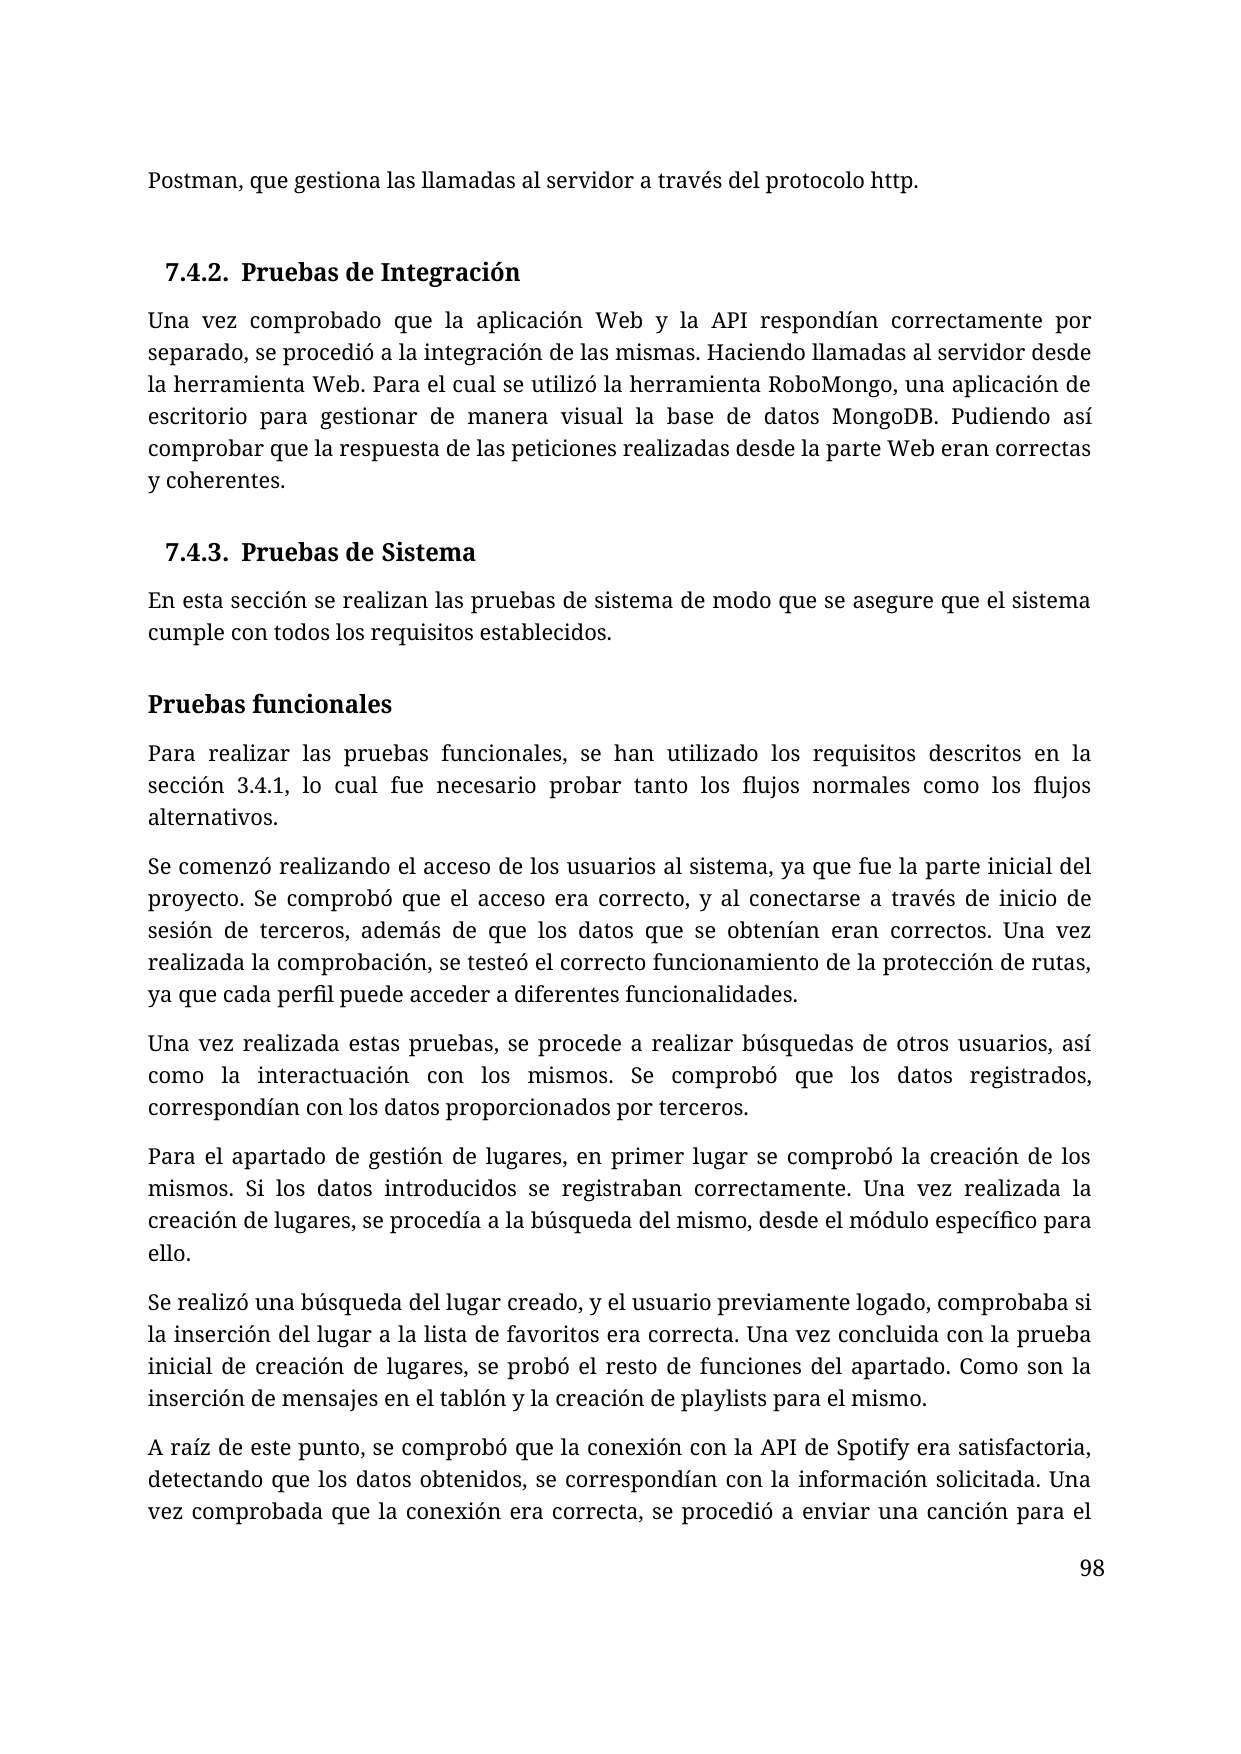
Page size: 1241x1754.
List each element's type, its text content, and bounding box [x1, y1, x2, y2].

text Para realizar las pruebas funcionales, se han utilizado los requisitos descritos en la sección 3.4.1, lo cual fue necesario probar tanto los flujos normales como los flujos alternativos. [148, 738, 1093, 832]
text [148, 164, 1099, 194]
text Una vez comprobado que la aplicación Web y la API respondían correctamente por separado, se procedió a la integración de las mismas. Haciendo llamadas al servidor desde la herramienta Web. Para el cual se utilizó la herramienta RoboMongo, una aplicación de escritorio para gestionar de manera visual la base de datos MongoDB. Pudiendo así comprobar que la respuesta de las peticiones realizadas desde la parte Web eran correctas y coherentes. [148, 305, 1093, 495]
subtitle Pruebas de Integración [165, 254, 1105, 289]
text Para el apartado de gestión de lugares, en primer lugar se comprobó la creación de los mismos. Si los datos introducidos se registraban correctamente. Una vez realizada la creación de lugares, se procedía a la búsqueda del mismo, desde el módulo específico para ello. [148, 1141, 1093, 1267]
text Se comenzó realizando el acceso de los usuarios al sistema, ya que fue la parte inicial del proyecto. Se comprobó que el acceso era correcto, y al conectarse a través de inicio de sesión de terceros, además de que los datos que se obtenían eran correctos. Una vez realizada la comprobación, se testeó el correcto funcionamiento de la protección de rutas, ya que cada perfil puede acceder a diferentes funcionalidades. [148, 851, 1093, 1009]
subtitle Pruebas funcionales [148, 687, 1105, 721]
text Una vez realizada estas pruebas, se procede a realizar búsquedas de otros usuarios, así como la interactuación con los mismos. Se comprobó que los datos registrados, correspondían con los datos proporcionados por terceros. [148, 1028, 1093, 1122]
subtitle Pruebas de Sistema [165, 534, 1105, 568]
text Se realizó una búsqueda del lugar creado, y el usuario previamente logado, comprobaba si la inserción del lugar a la lista de favoritos era correcta. Una vez concluida con la prueba inicial de creación de lugares, se probó el resto de funciones del apartado. Como son la inserción de mensajes en el tablón y la creación de playlists para el mismo. [148, 1287, 1093, 1413]
text En esta sección se realizan las pruebas de sistema de modo que se asegure que el sistema cumple con todos los requisitos establecidos. [148, 585, 1093, 647]
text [148, 1432, 1093, 1526]
